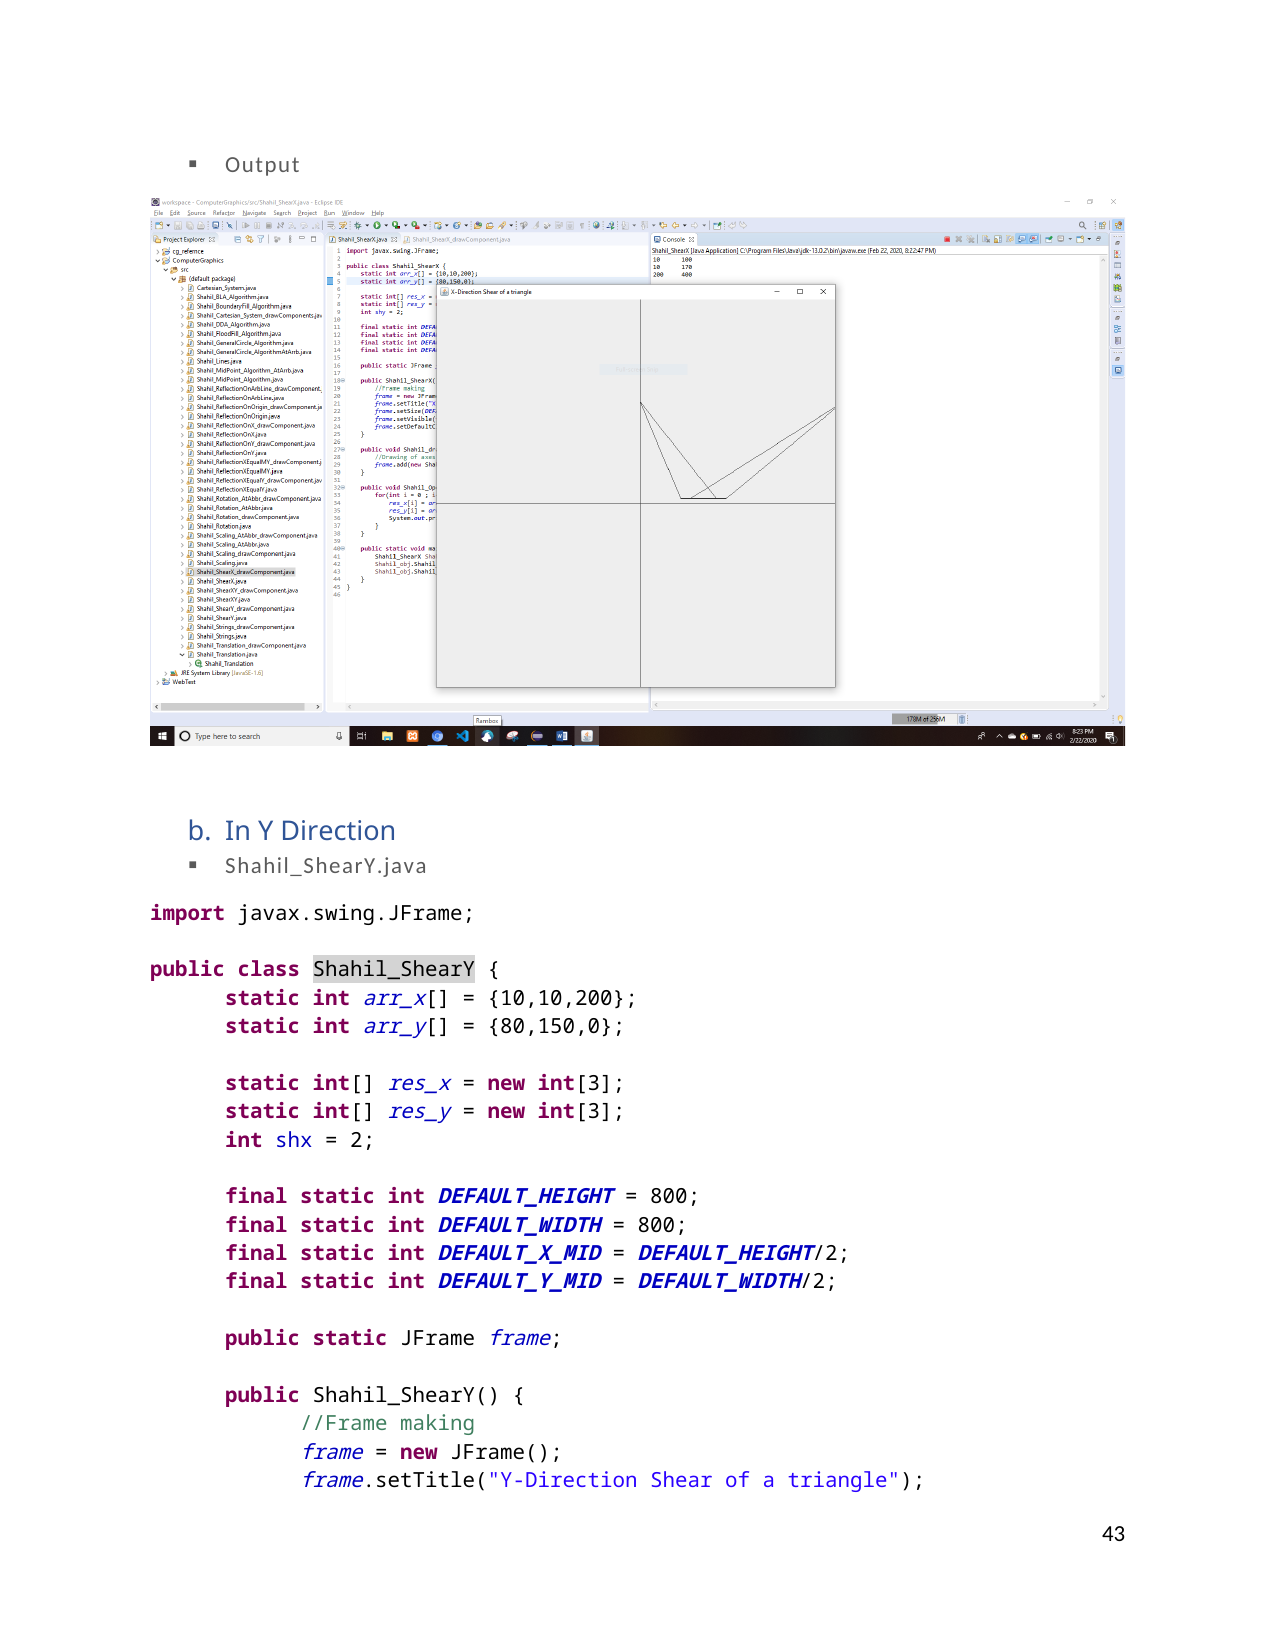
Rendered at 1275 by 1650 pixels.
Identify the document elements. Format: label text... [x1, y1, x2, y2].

picture [150, 196, 1125, 746]
text final static int DEFAULT_X_MID = DEFAULT_HEIGHT/2; [150, 1238, 1125, 1267]
text static int[] res_y = new int[3]; [150, 1096, 1125, 1125]
text static int arr_y[] = {80,150,0}; [150, 1011, 1125, 1040]
text frame = new JFrame(); [150, 1437, 1125, 1465]
text public static JFrame frame; [150, 1323, 1125, 1352]
text final static int DEFAULT_HEIGHT = 800; [150, 1181, 1125, 1210]
text frame.setTitle("Y-Direction Shear of a triangle"); [150, 1465, 1125, 1494]
text int shx = 2; [150, 1125, 1125, 1153]
text static int arr_x[] = {10,10,200}; [150, 983, 1125, 1011]
text import javax.swing.JFrame; [150, 898, 1125, 926]
text public Shahil_ShearY() { [150, 1380, 1125, 1408]
text //Frame making [150, 1408, 1125, 1437]
subtitle Shahil_ShearY.java [187, 851, 1125, 879]
subtitle In Y Direction [187, 811, 1125, 848]
text final static int DEFAULT_WIDTH = 800; [150, 1210, 1125, 1238]
text static int[] res_x = new int[3]; [150, 1068, 1125, 1096]
subtitle Output [187, 150, 1125, 178]
text public class Shahil_ShearY { [150, 954, 1125, 983]
text final static int DEFAULT_Y_MID = DEFAULT_WIDTH/2; [150, 1267, 1125, 1295]
